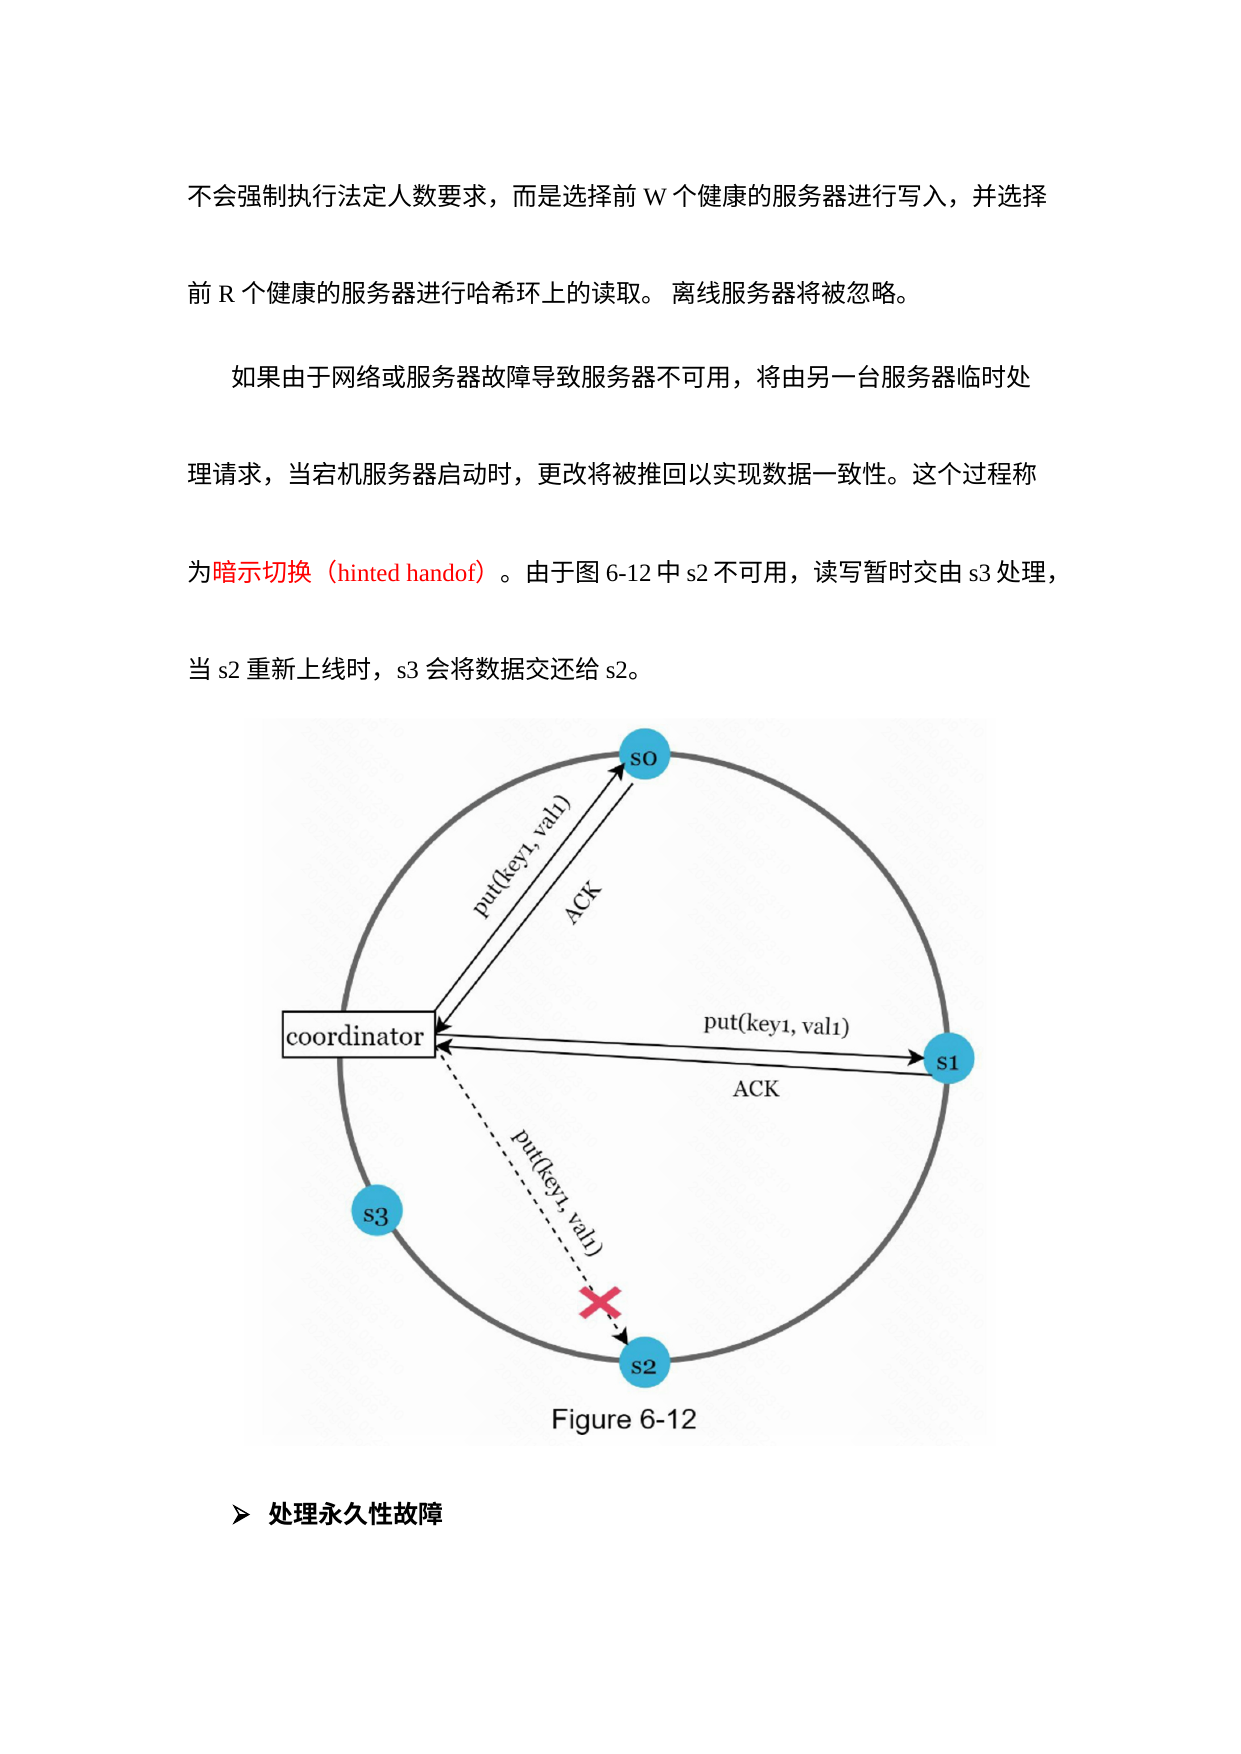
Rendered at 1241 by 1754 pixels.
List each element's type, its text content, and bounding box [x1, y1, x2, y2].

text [187, 162, 1053, 324]
picture [244, 718, 997, 1446]
list 处理永久性故障 [231, 1480, 1053, 1545]
text 如果由于网络或服务器故障导致服务器不可用，将由另一台服务器临时处理请求，当宕机服务器启动时，更改将被推回以实现数据一致性。这个过程称为暗示切换（hinted handof）。由于图6-12中s2不可用，读写暂时交由s3处理，当 s2 重新上线时，s3 会将数据交还给 s2。 [187, 343, 1053, 700]
